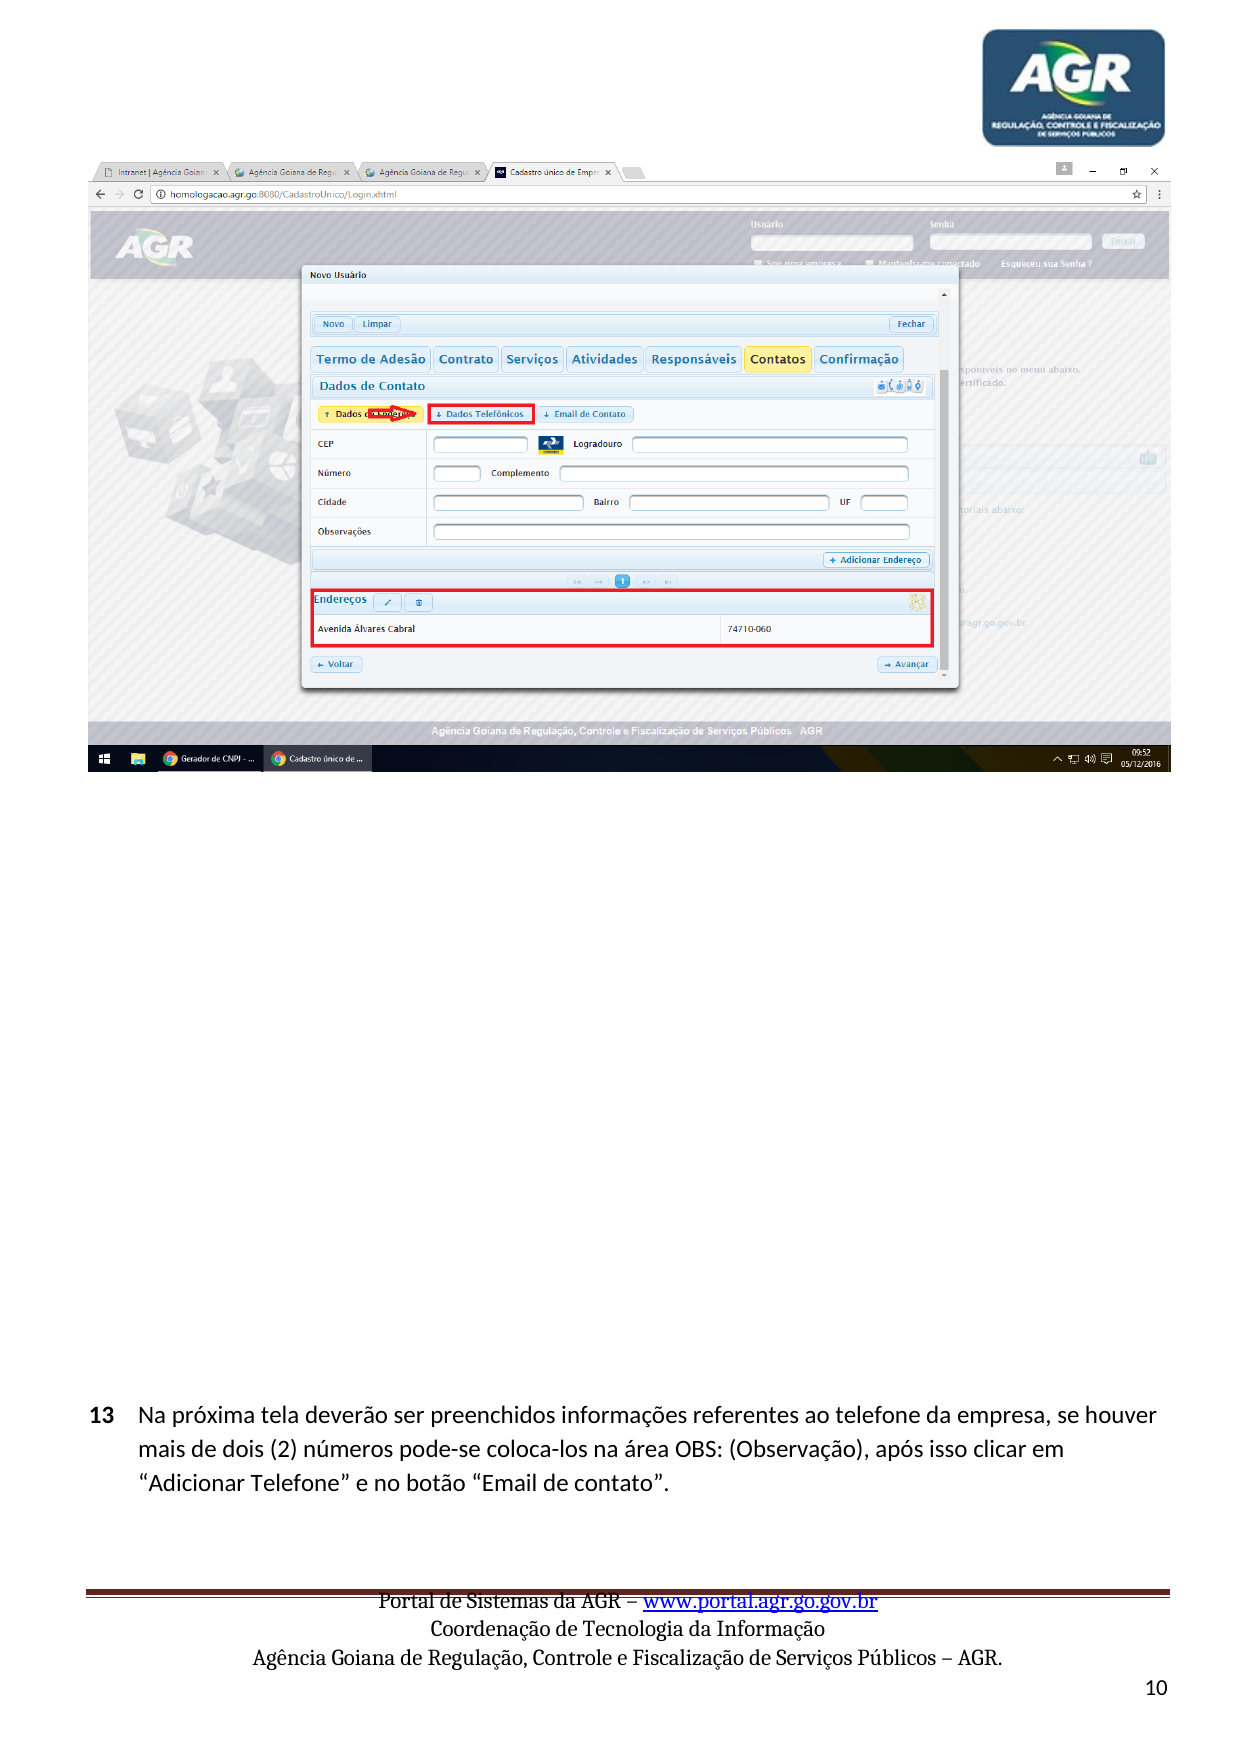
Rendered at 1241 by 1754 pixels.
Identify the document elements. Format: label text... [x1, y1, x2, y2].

list Na próxima tela deverão ser preenchidos informações referentes ao telefone da empresa, se houver mais de dois (2) números pode-se coloca-los na área OBS: (Observação), após isso clicar em “Adicionar Telefone” e no botão “Email de contato”. [89, 1399, 1169, 1497]
picture [982, 29, 1166, 147]
picture [88, 162, 1171, 772]
